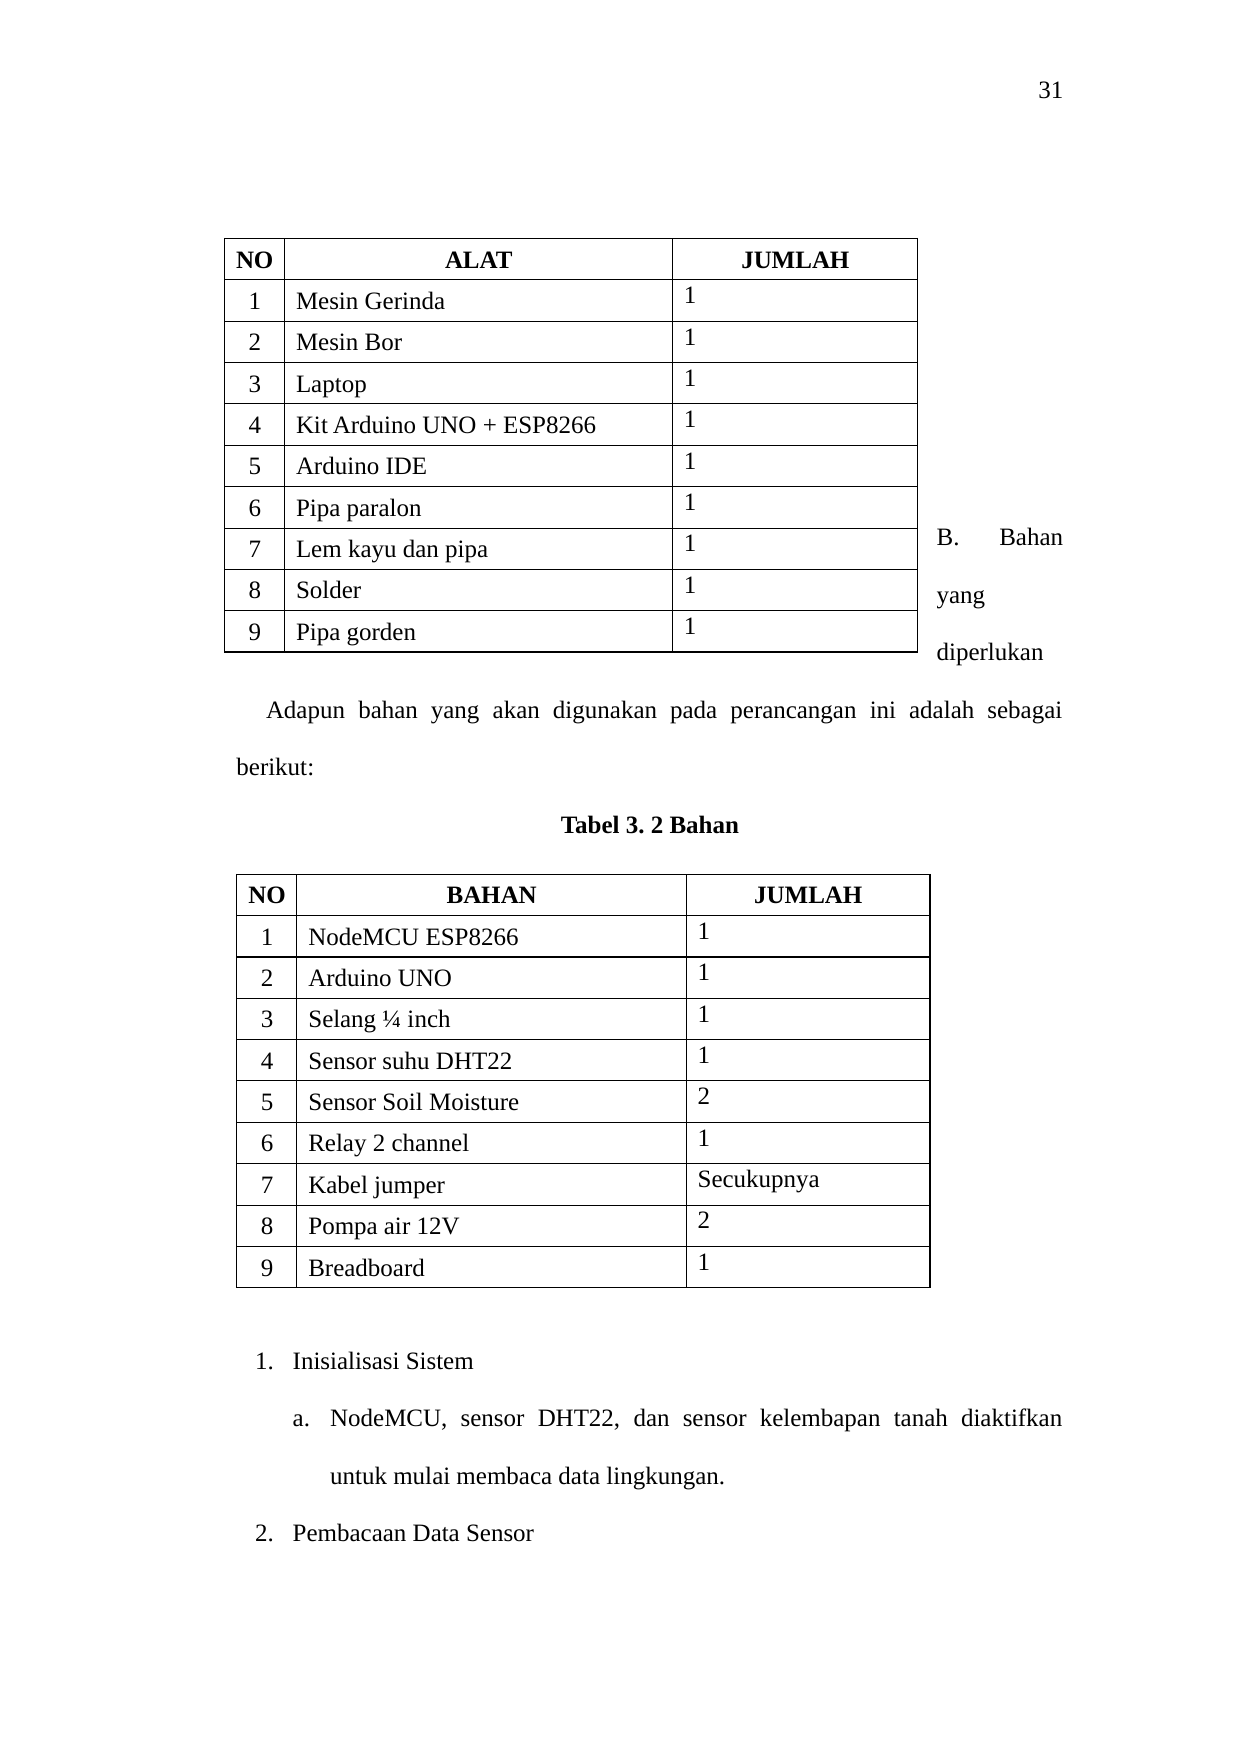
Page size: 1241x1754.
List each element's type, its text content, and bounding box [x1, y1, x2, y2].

table_cell 3 [237, 999, 296, 1039]
table_cell Arduino IDE [285, 446, 672, 486]
table_cell 1 [673, 322, 917, 362]
table_cell 1 [687, 916, 929, 956]
table_header NO [237, 875, 296, 915]
table_header BAHAN [297, 875, 686, 915]
table_cell Relay 2 channel [297, 1123, 686, 1163]
table_cell 1 [673, 280, 917, 321]
table_cell 9 [225, 611, 284, 651]
table_cell 1 [673, 446, 917, 486]
table_header NO [225, 239, 284, 279]
table_cell 4 [237, 1040, 296, 1080]
list NodeMCU, sensor DHT22, dan sensor kelembapan tanah diaktifkan untuk mulai membaca data lingkungan. [292, 1403, 1063, 1489]
table_cell 2 [237, 958, 296, 998]
table_header ALAT [285, 239, 672, 279]
table_cell Selang ¼ inch [297, 999, 686, 1039]
table_cell 6 [225, 487, 284, 527]
table_cell 1 [673, 487, 917, 527]
table_cell 1 [673, 363, 917, 403]
table_cell Pipa paralon [285, 487, 672, 527]
table_cell 8 [225, 570, 284, 610]
table_cell 7 [237, 1164, 296, 1204]
table_cell 1 [673, 404, 917, 445]
table_cell 3 [225, 363, 284, 403]
text Tabel 3. 2 Bahan [236, 810, 1063, 838]
table_cell 6 [237, 1123, 296, 1163]
table_cell Arduino UNO [297, 958, 686, 998]
table_cell Kabel jumper [297, 1164, 686, 1204]
table_cell 5 [237, 1081, 296, 1122]
list Pembacaan Data Sensor [255, 1518, 1063, 1547]
list Adapun bahan yang akan digunakan pada perancangan ini adalah sebagai berikut: [236, 695, 1063, 781]
table_cell Pipa gorden [285, 611, 672, 651]
table_cell Pompa air 12V [297, 1206, 686, 1246]
table_cell 1 [673, 611, 917, 651]
table_cell Sensor suhu DHT22 [297, 1040, 686, 1080]
table_cell 2 [687, 1081, 929, 1122]
table_cell 1 [687, 958, 929, 998]
table_cell 1 [687, 999, 929, 1039]
table_cell Sensor Soil Moisture [297, 1081, 686, 1122]
table_cell 1 [687, 1040, 929, 1080]
table_cell 1 [687, 1247, 929, 1287]
table_cell 1 [687, 1123, 929, 1163]
table_cell Mesin Bor [285, 322, 672, 362]
table_cell Solder [285, 570, 672, 610]
table_cell 9 [237, 1247, 296, 1287]
table_cell 1 [237, 916, 296, 956]
table_cell Secukupnya [687, 1164, 929, 1204]
table_cell Mesin Gerinda [285, 280, 672, 321]
table_cell 5 [225, 446, 284, 486]
table_cell 1 [673, 570, 917, 610]
table_cell 8 [237, 1206, 296, 1246]
table_cell 2 [687, 1206, 929, 1246]
table_header JUMLAH [687, 875, 929, 915]
text B. Bahan yang diperlukan [236, 522, 1063, 666]
table_cell 7 [225, 529, 284, 569]
table_cell 2 [225, 322, 284, 362]
table_cell NodeMCU ESP8266 [297, 916, 686, 956]
list Inisialisasi Sistem [255, 1346, 1063, 1374]
table_cell Kit Arduino UNO + ESP8266 [285, 404, 672, 445]
table_cell Lem kayu dan pipa [285, 529, 672, 569]
table_cell 1 [673, 529, 917, 569]
table_cell Breadboard [297, 1247, 686, 1287]
table_header JUMLAH [673, 239, 917, 279]
table_cell 4 [225, 404, 284, 445]
table_cell Laptop [285, 363, 672, 403]
table_cell 1 [225, 280, 284, 321]
